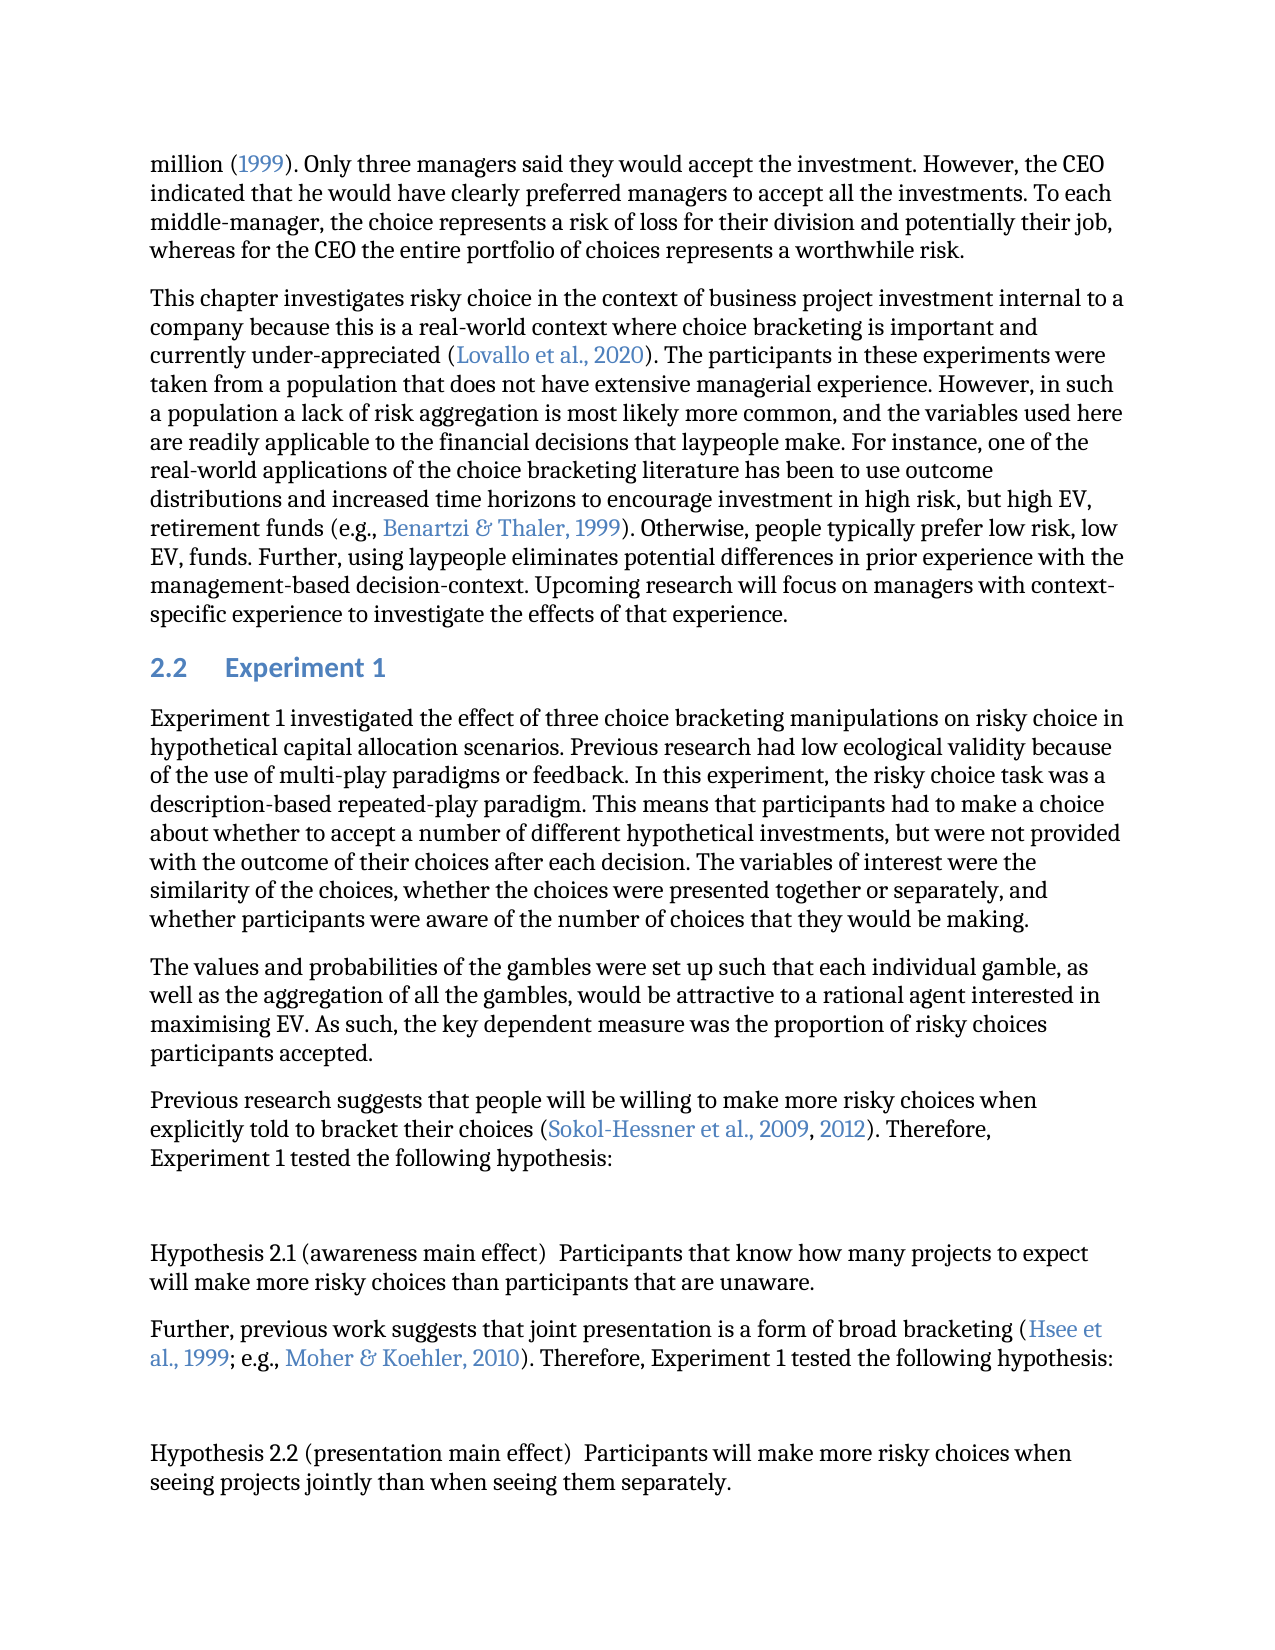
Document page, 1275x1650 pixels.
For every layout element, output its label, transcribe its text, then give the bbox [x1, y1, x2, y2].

text Hypothesis 2.2 (presentation main effect) Participants will make more risky choices when seeing projects jointly than when seeing them separately. [150, 1439, 1125, 1496]
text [150, 150, 1125, 265]
text Previous research suggests that people will be willing to make more risky choices when explicitly told to bracket their choices (Sokol-Hessner et al., 2009, 2012). Therefore, Experiment 1 tested the following hypothesis: [150, 1086, 1125, 1173]
subtitle 2.2 Experiment 1 [150, 649, 1125, 685]
text Hypothesis 2.1 (awareness main effect) Participants that know how many projects to expect will make more risky choices than participants that are unaware. [150, 1239, 1125, 1296]
text Further, previous work suggests that joint presentation is a form of broad bracketing (Hsee et al., 1999; e.g., Moher & Koehler, 2010). Therefore, Experiment 1 tested the following hypothesis: [150, 1315, 1125, 1373]
text This chapter investigates risky choice in the context of business project investment internal to a company because this is a real-world context where choice bracketing is important and currently under-appreciated (Lovallo et al., 2020). The participants in these experiments were taken from a population that does not have extensive managerial experience. However, in such a population a lack of risk aggregation is most likely more common, and the variables used here are readily applicable to the financial decisions that laypeople make. For instance, one of the real-world applications of the choice bracketing literature has been to use outcome distributions and increased time horizons to encourage investment in high risk, but high EV, retirement funds (e.g., Benartzi & Thaler, 1999). Otherwise, people typically prefer low risk, low EV, funds. Further, using laypeople eliminates potential differences in prior experience with the management-based decision-context. Upcoming research will focus on managers with context-specific experience to investigate the effects of that experience. [150, 284, 1125, 629]
text Experiment 1 investigated the effect of three choice bracketing manipulations on risky choice in hypothetical capital allocation scenarios. Previous research had low ecological validity because of the use of multi-play paradigms or feedback. In this experiment, the risky choice task was a description-based repeated-play paradigm. This means that participants had to make a choice about whether to accept a number of different hypothetical investments, but were not provided with the outcome of their choices after each decision. The variables of interest were the similarity of the choices, whether the choices were presented together or separately, and whether participants were aware of the number of choices that they would be making. [150, 704, 1125, 934]
text The values and probabilities of the gambles were set up such that each individual gamble, as well as the aggregation of all the gambles, would be attractive to a rational agent interested in maximising EV. As such, the key dependent measure was the proportion of risky choices participants accepted. [150, 953, 1125, 1068]
